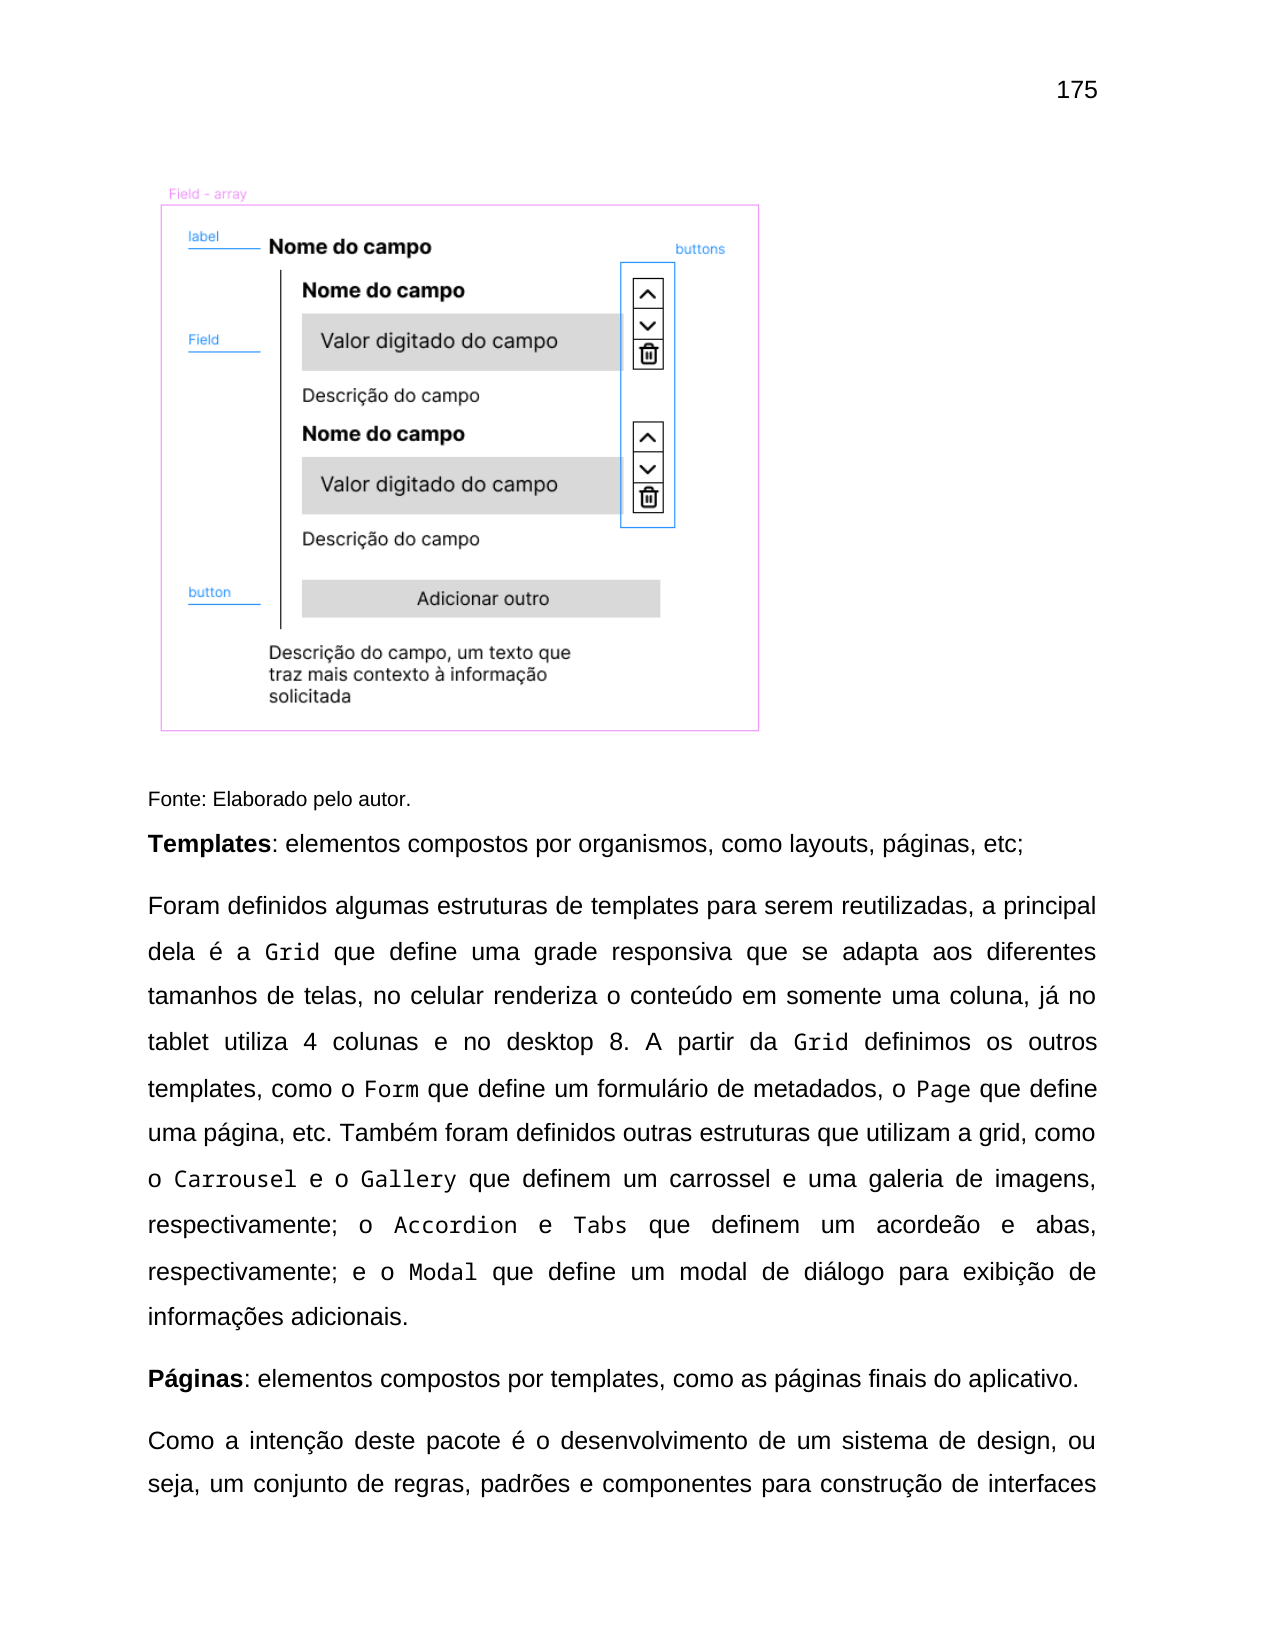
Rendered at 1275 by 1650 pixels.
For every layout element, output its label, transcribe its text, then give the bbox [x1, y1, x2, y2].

picture [147, 177, 773, 752]
text Foram definidos algumas estruturas de templates para serem reutilizadas, a principal dela é a Grid que define uma grade responsiva que se adapta aos diferentes tamanhos de telas, no celular renderiza o conteúdo em somente uma coluna, já no tablet utiliza 4 colunas e no desktop 8. A partir da Grid definimos os outros templates, como o Form que define um formulário de metadados, o Page que define uma página, etc. Também foram definidos outras estruturas que utilizam a grid, como o Carrousel e o Gallery que definem um carrossel e uma galeria de imagens, respectivamente; o Accordion e Tabs que definem um acordeão e abas, respectivamente; e o Modal que define um modal de diálogo para exibição de informações adicionais. [148, 891, 1098, 1331]
text Templates: elementos compostos por organismos, como layouts, páginas, etc; [148, 829, 1098, 858]
text Páginas: elementos compostos por templates, como as páginas finais do aplicativo. [148, 1364, 1098, 1392]
text Fonte: Elaborado pelo autor. [148, 787, 1098, 811]
